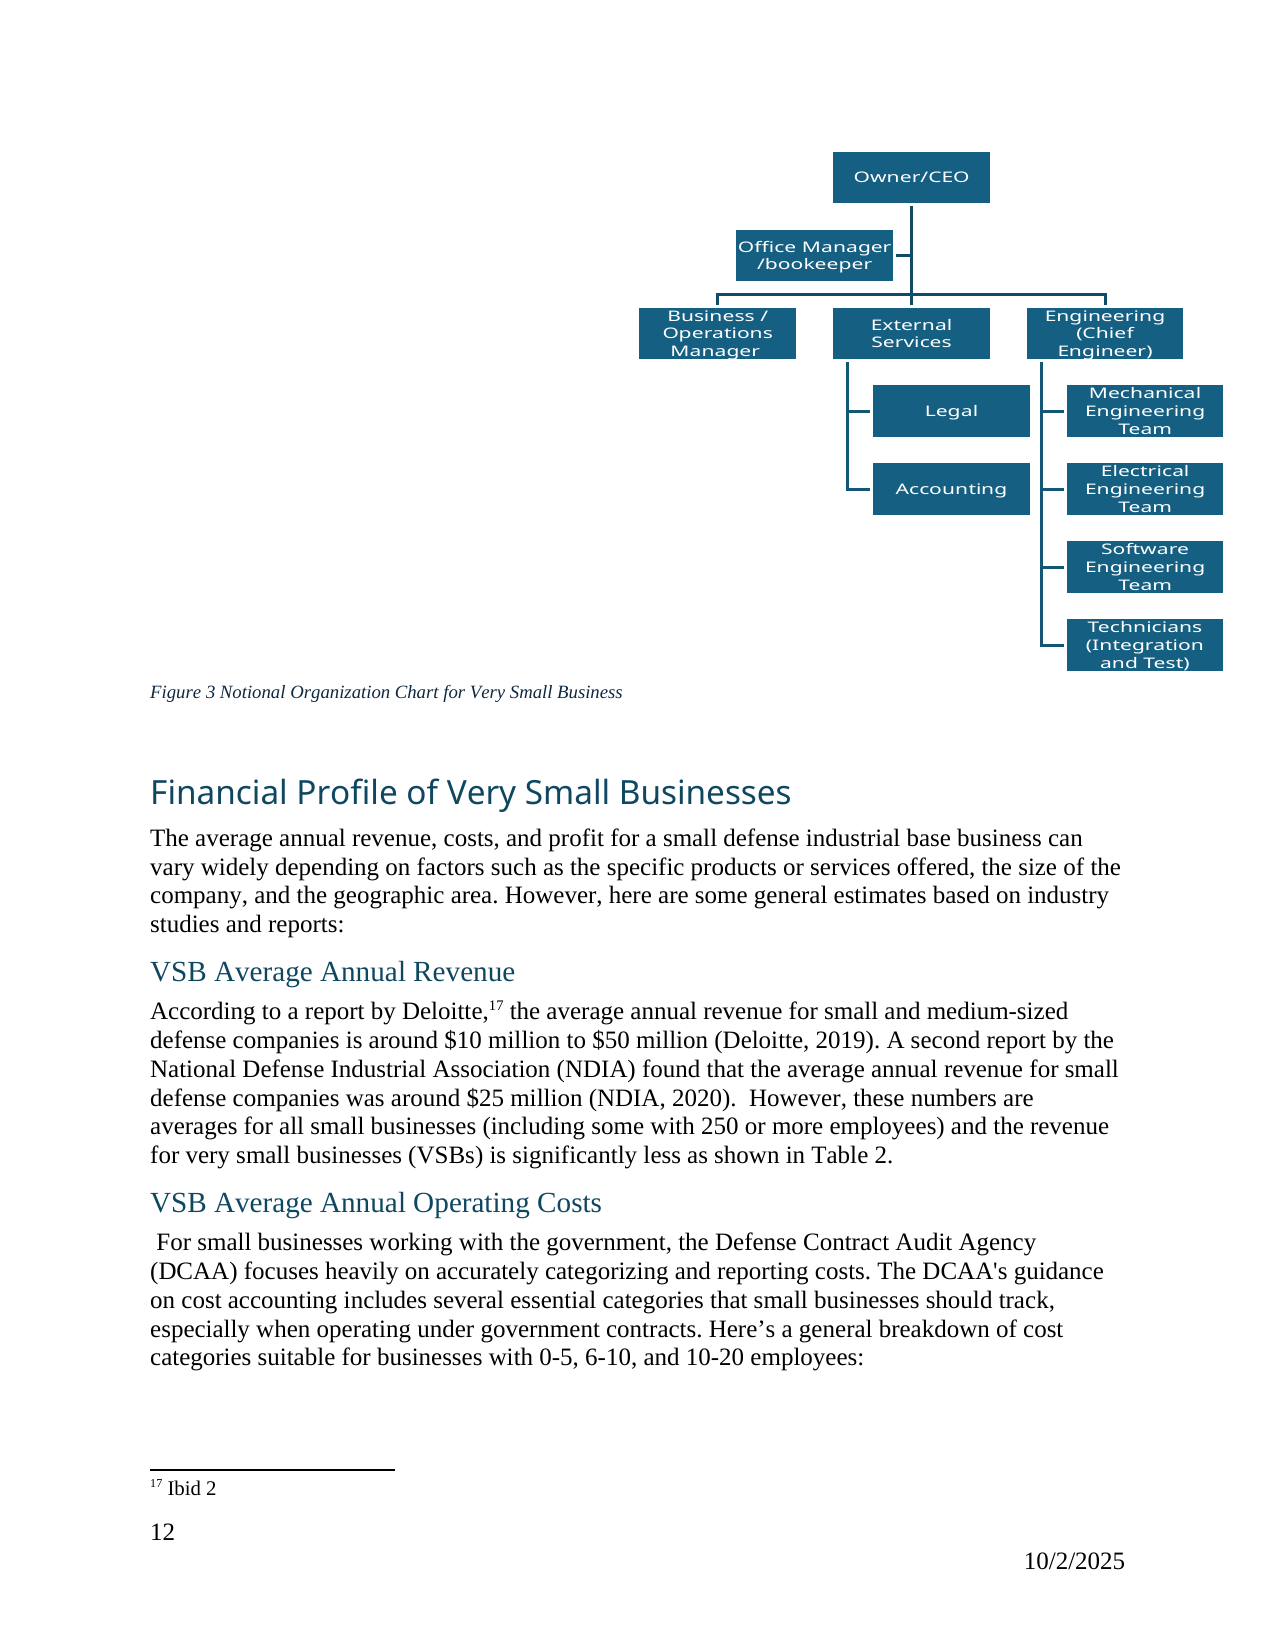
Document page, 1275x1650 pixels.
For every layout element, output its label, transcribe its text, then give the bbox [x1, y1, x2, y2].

subtitle VSB Average Annual Revenue [150, 954, 1125, 988]
subtitle VSB Average Annual Operating Costs [150, 1186, 1125, 1219]
text According to a report by Deloitte, the average annual revenue for small and medium-sized defense companies is around $10 million to $50 million (Deloitte, 2019). A second report by the National Defense Industrial Association (NDIA) found that the average annual revenue for small defense companies was around $25 million (NDIA, 2020). However, these numbers are averages for all small businesses (including some with 250 or more employees) and the revenue for very small businesses (VSBs) is significantly less as shown in Table 2. [150, 996, 1125, 1169]
text For small businesses working with the government, the Defense Contract Audit Agency (DCAA) focuses heavily on accurately categorizing and reporting costs. The DCAA's guidance on cost accounting includes several essential categories that small businesses should track, especially when operating under government contracts. Here’s a general breakdown of cost categories suitable for businesses with 0-5, 6-10, and 10-20 employees: [150, 1227, 1125, 1371]
text The average annual revenue, costs, and profit for a small defense industrial base business can vary widely depending on factors such as the specific products or services offered, the size of the company, and the geographic area. However, here are some general estimates based on industry studies and reports: [150, 823, 1125, 938]
subtitle Financial Profile of Very Small Businesses [150, 769, 1125, 814]
